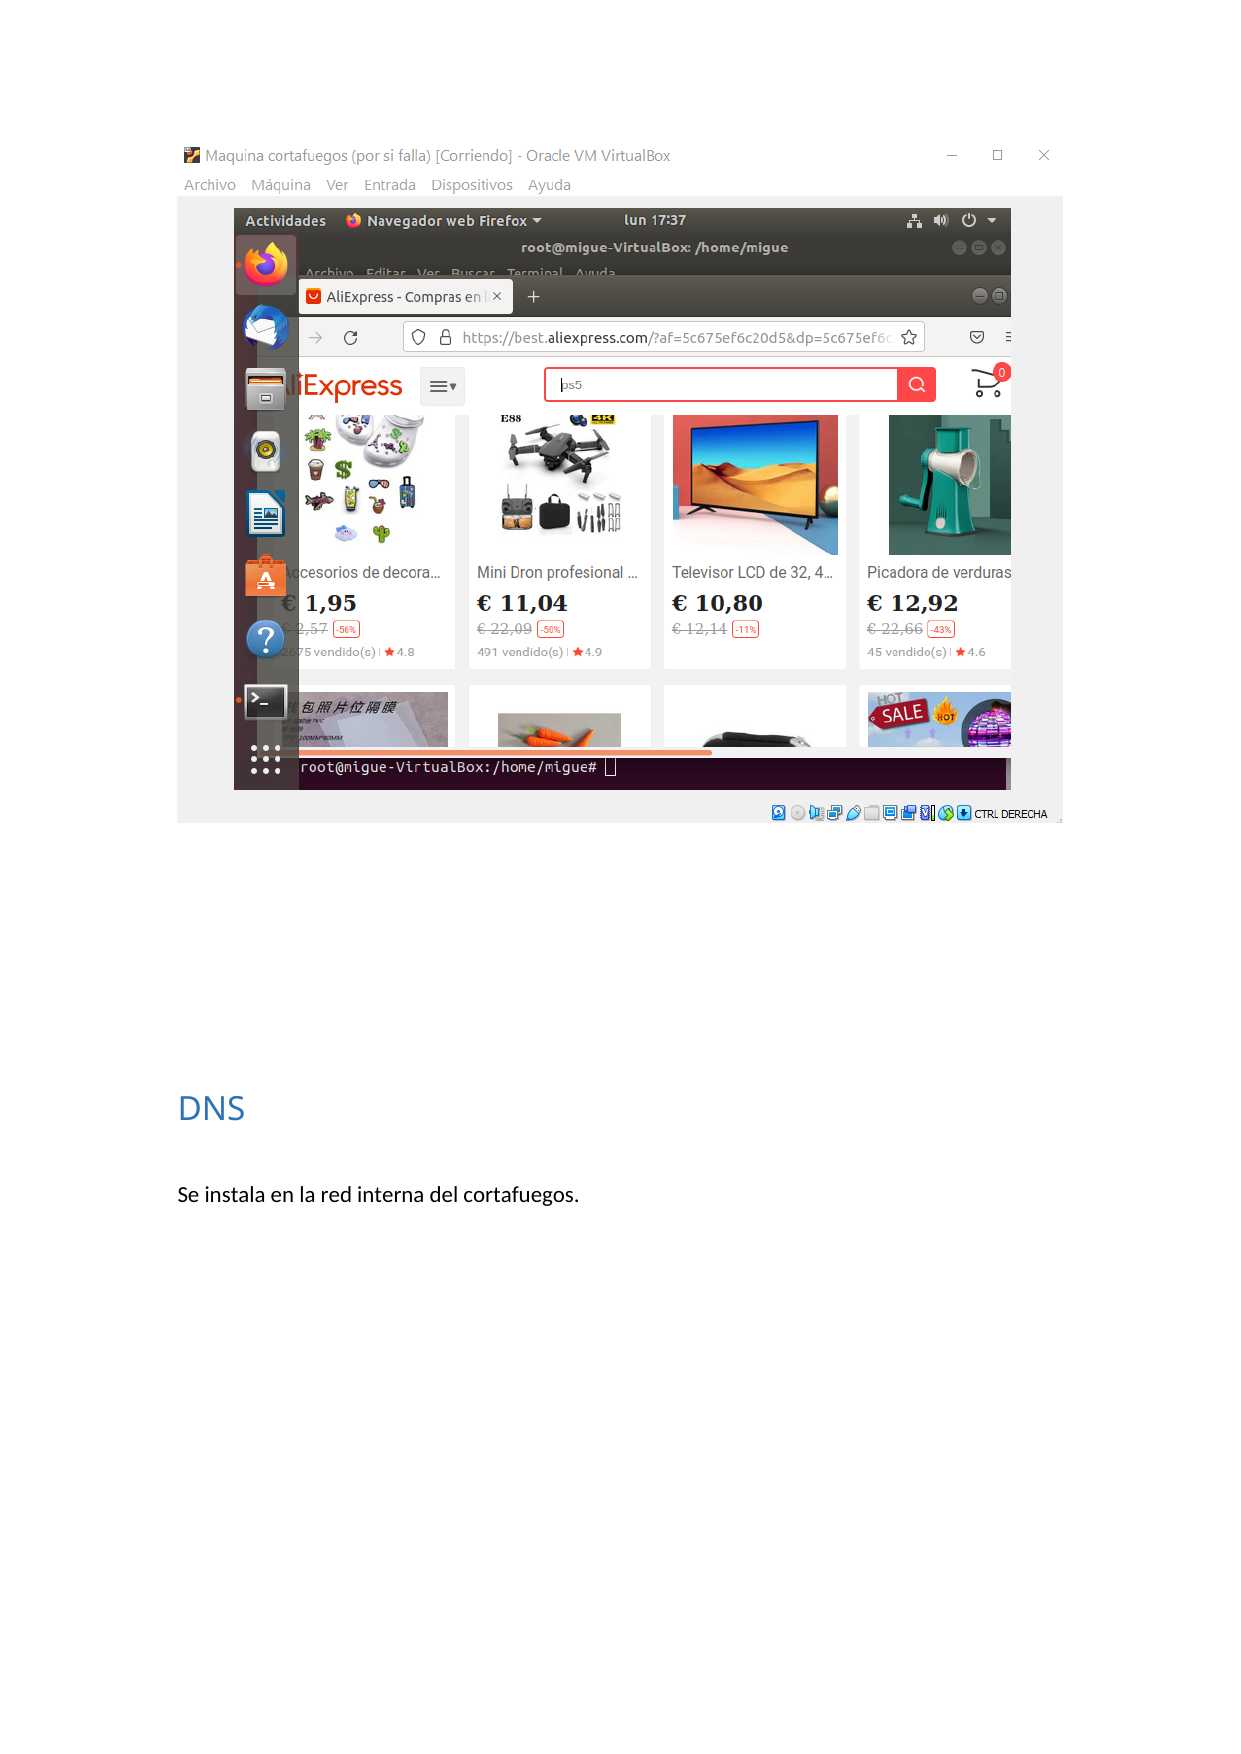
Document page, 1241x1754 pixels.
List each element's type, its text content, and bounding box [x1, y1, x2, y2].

picture [177, 147, 1063, 823]
text Se instala en la red interna del cortafuegos. [177, 1180, 1063, 1208]
subtitle DNS [177, 1084, 1063, 1130]
